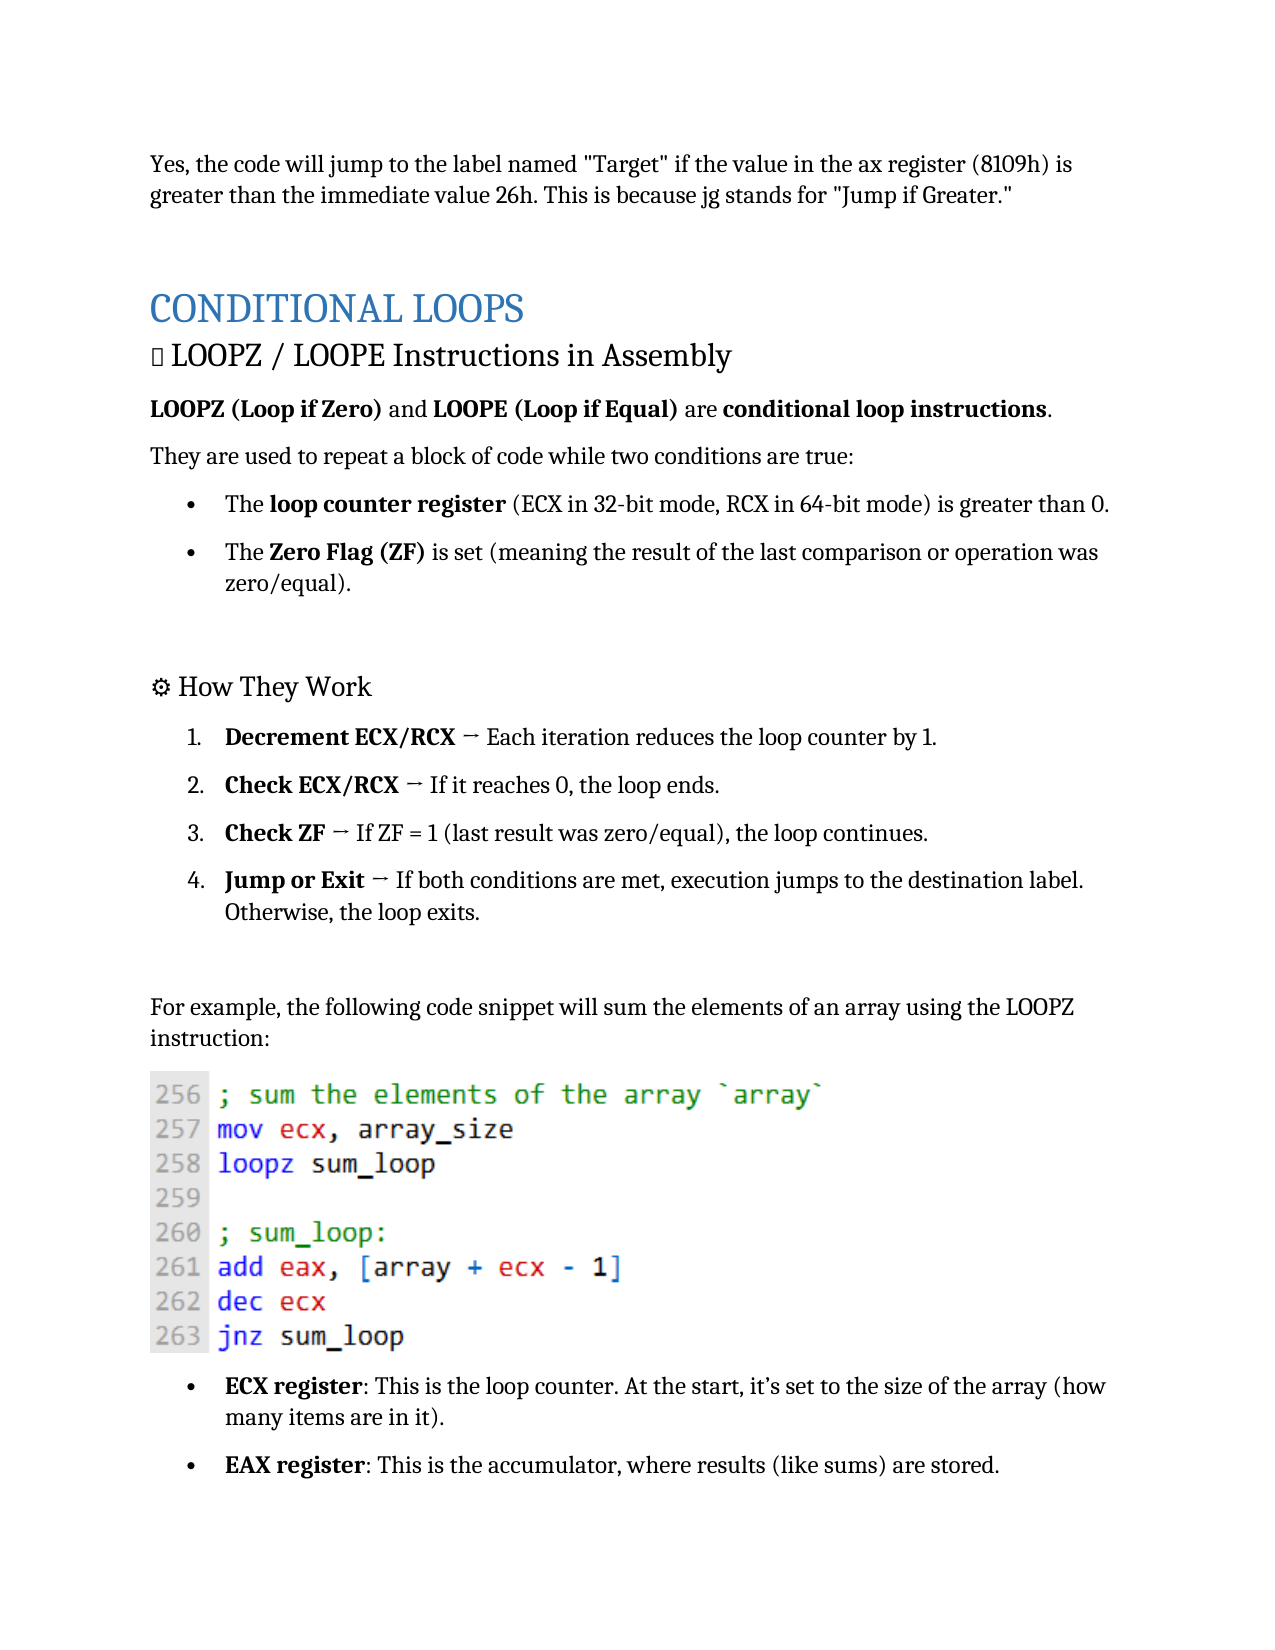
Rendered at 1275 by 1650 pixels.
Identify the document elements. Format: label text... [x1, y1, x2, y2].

text LOOPZ (Loop if Zero) and LOOPE (Loop if Equal) are conditional loop instructions. [150, 394, 1125, 423]
list Jump or Exit → If both conditions are met, execution jumps to the destination label. Otherwise, the loop exits. [187, 866, 1125, 926]
text ⚙️ How They Work [150, 670, 1125, 704]
text For example, the following code snippet will sum the elements of an array using the LOOPZ instruction: [150, 993, 1125, 1053]
list Decrement ECX/RCX → Each iteration reduces the loop counter by 1. [187, 723, 1125, 752]
text They are used to repeat a block of code while two conditions are true: [150, 442, 1125, 471]
list Check ZF → If ZF = 1 (last result was zero/equal), the loop continues. [187, 819, 1125, 847]
text Yes, the code will jump to the label named "Target" if the value in the ax register (8109h) is greater than the immediate value 26h. This is because jg stands for "Jump if Greater." [150, 150, 1125, 210]
list EAX register: This is the accumulator, where results (like sums) are stored. [187, 1451, 1125, 1479]
text CONDITIONAL LOOPS [150, 285, 1125, 333]
picture [150, 1071, 852, 1353]
list The Zero Flag (ZF) is set (meaning the result of the last comparison or operation was zero/equal). [187, 538, 1125, 597]
list Check ECX/RCX → If it reaches 0, the loop ends. [187, 771, 1125, 800]
text 🔄 LOOPZ / LOOPE Instructions in Assembly [150, 336, 1125, 375]
list ECX register: This is the loop counter. At the start, it’s set to the size of the array (how many items are in it). [187, 1372, 1125, 1432]
list The loop counter register (ECX in 32-bit mode, RCX in 64-bit mode) is greater than 0. [187, 490, 1125, 519]
